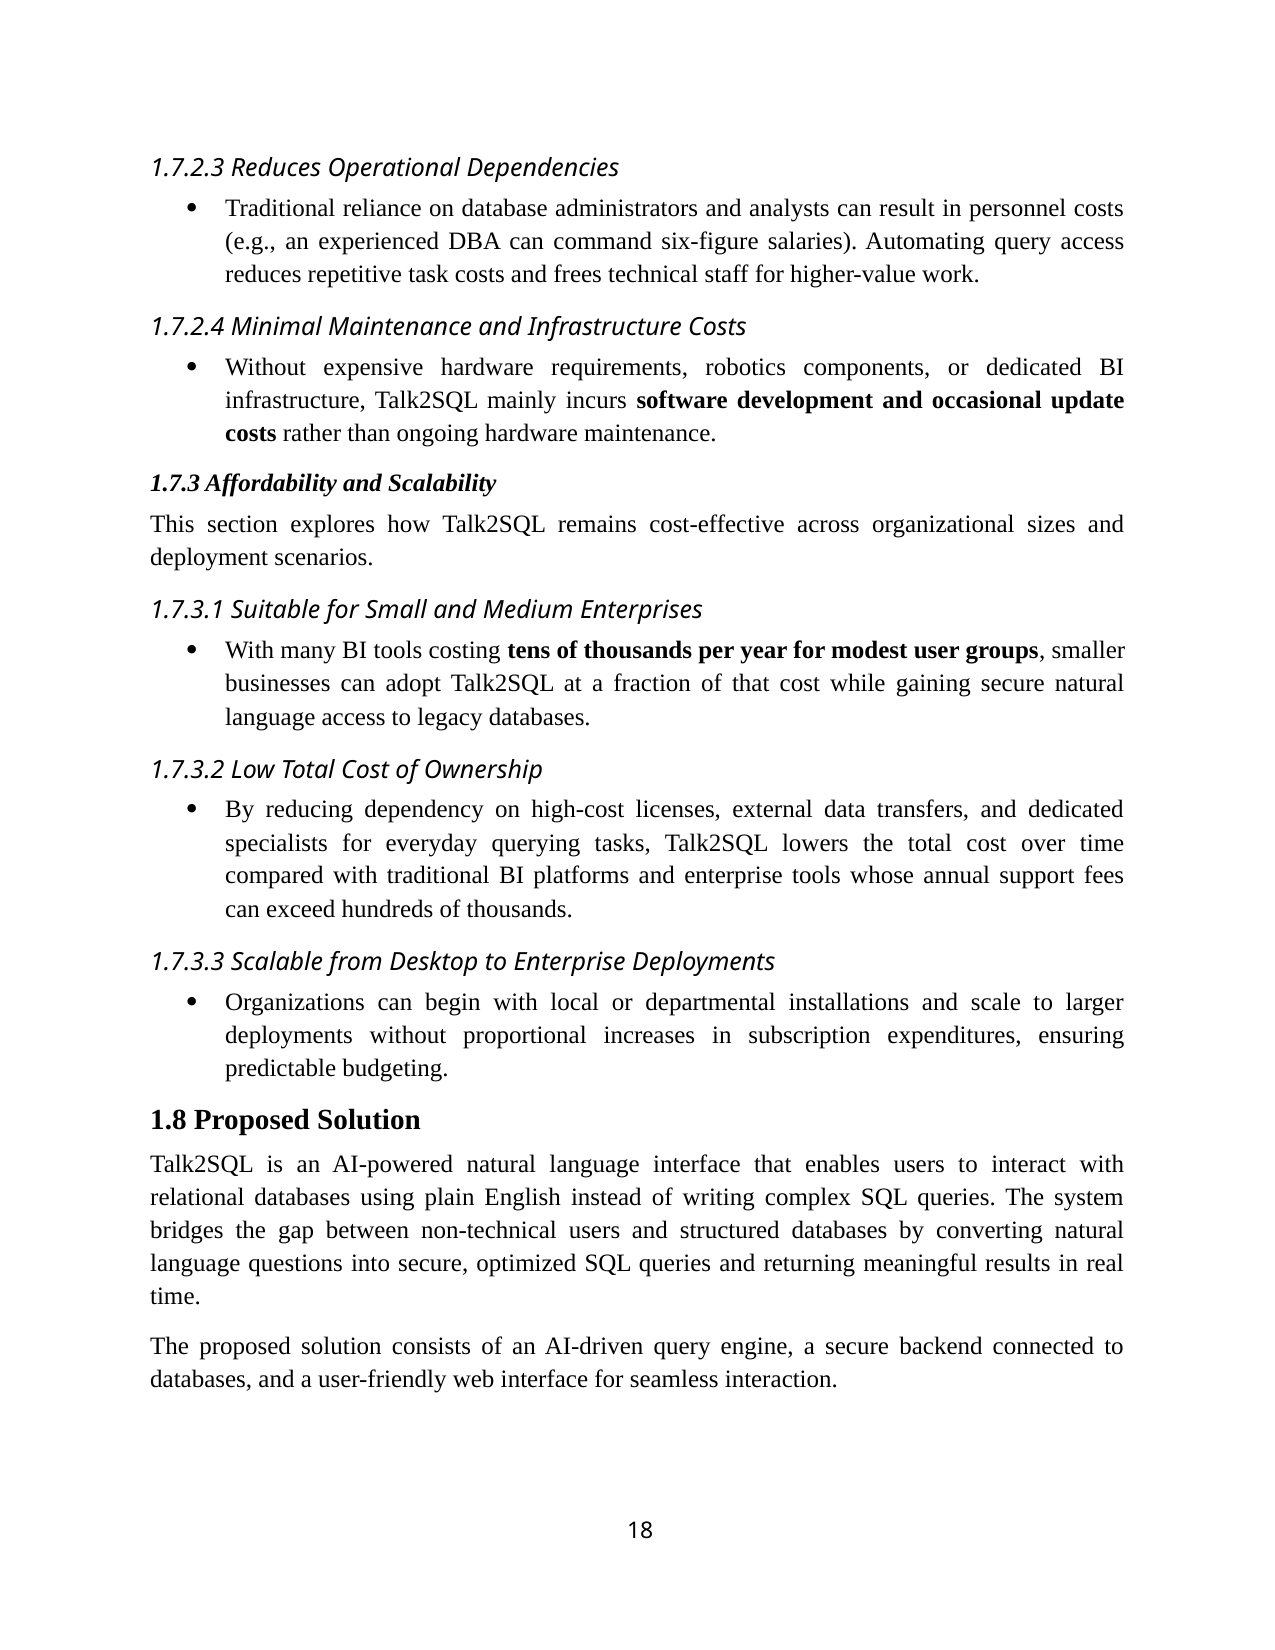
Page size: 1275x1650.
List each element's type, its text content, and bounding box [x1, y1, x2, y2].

text This section explores how Talk2SQL remains cost-effective across organizational sizes and deployment scenarios. [150, 509, 1125, 571]
subtitle 1.7.2.3 Reduces Operational Dependencies [150, 150, 1125, 184]
subtitle 1.7.3.1 Suitable for Small and Medium Enterprises [150, 592, 1125, 626]
subtitle 1.8 Proposed Solution [150, 1102, 1125, 1136]
subtitle 1.7.3 Affordability and Scalability [150, 468, 1125, 497]
list By reducing dependency on high-cost licenses, external data transfers, and dedicated specialists for everyday querying tasks, Talk2SQL lowers the total cost over time compared with traditional BI platforms and enterprise tools whose annual support fees can exceed hundreds of thousands. [187, 794, 1125, 922]
list Organizations can begin with local or departmental installations and scale to larger deployments without proportional increases in subscription expenditures, ensuring predictable budgeting. [187, 987, 1125, 1081]
list Traditional reliance on database administrators and analysts can result in personnel costs (e.g., an experienced DBA can command six-figure salaries). Automating query access reduces repetitive task costs and frees technical staff for higher-value work. [187, 193, 1125, 288]
subtitle 1.7.3.3 Scalable from Desktop to Enterprise Deployments [150, 943, 1125, 977]
list Without expensive hardware requirements, robotics components, or dedicated BI infrastructure, Talk2SQL mainly incurs software development and occasional update costs rather than ongoing hardware maintenance. [187, 352, 1125, 447]
text The proposed solution consists of an AI-driven query engine, a secure backend connected to databases, and a user-friendly web interface for seamless interaction. [150, 1331, 1125, 1393]
subtitle 1.7.2.4 Minimal Maintenance and Infrastructure Costs [150, 309, 1125, 343]
list With many BI tools costing tens of thousands per year for modest user groups, smaller businesses can adopt Talk2SQL at a fraction of that cost while gaining secure natural language access to legacy databases. [187, 636, 1125, 730]
subtitle 1.7.3.2 Low Total Cost of Ownership [150, 751, 1125, 785]
text Talk2SQL is an AI-powered natural language interface that enables users to interact with relational databases using plain English instead of writing complex SQL queries. The system bridges the gap between non-technical users and structured databases by converting natural language questions into secure, optimized SQL queries and returning meaningful results in real time. [150, 1149, 1125, 1310]
